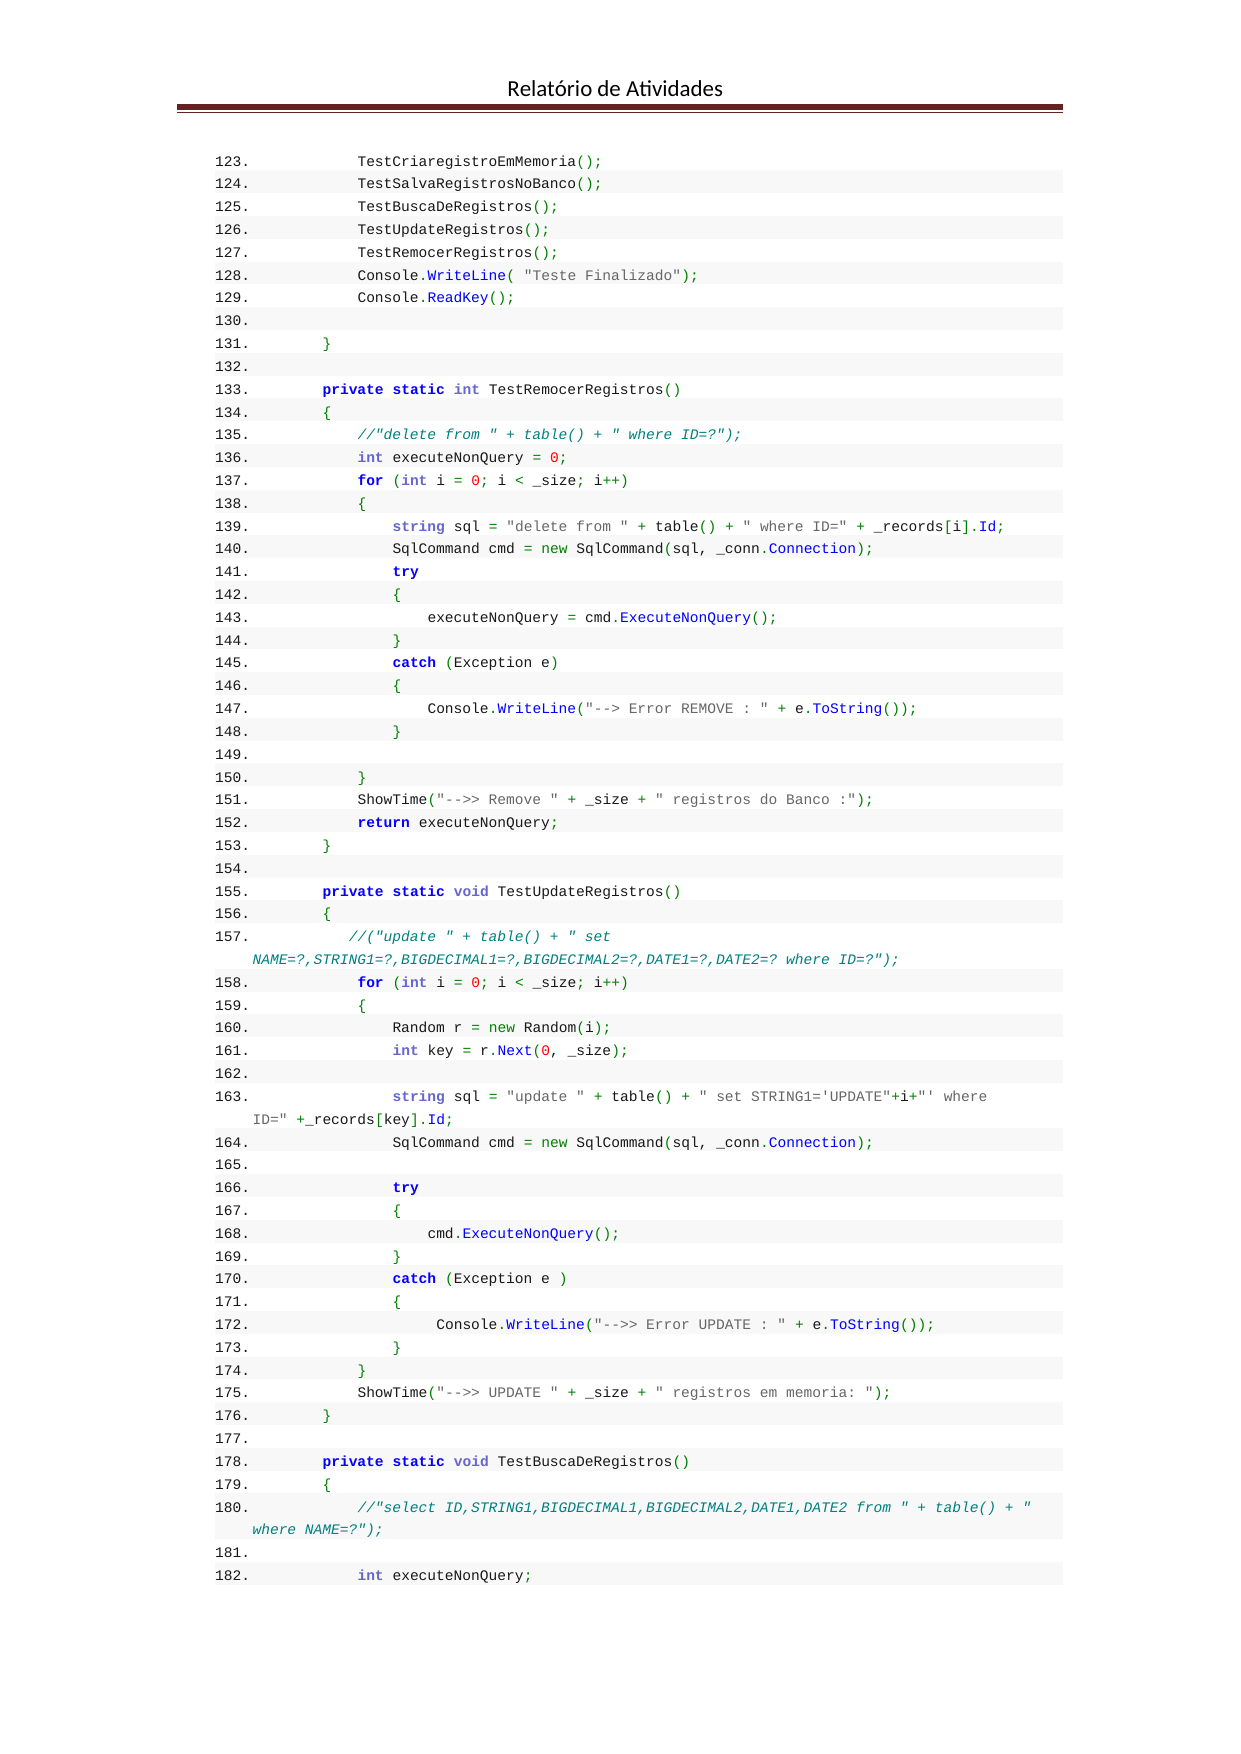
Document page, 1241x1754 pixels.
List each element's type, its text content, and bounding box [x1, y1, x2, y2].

list { [215, 900, 1063, 923]
list { [215, 1471, 1063, 1493]
list { [215, 1197, 1063, 1220]
list Console.WriteLine("-->> Error UPDATE : " + e.ToString()); [215, 1311, 1063, 1334]
list ShowTime("-->> Remove " + _size + " registros do Banco :"); [215, 786, 1063, 809]
list string sql = "update " + table() + " set STRING1='UPDATE"+i+"' where ID=" +_records[key].Id; [215, 1083, 1063, 1128]
list } [215, 1357, 1063, 1379]
list private static void TestUpdateRegistros() [215, 878, 1063, 900]
list Random r = new Random(i); [215, 1014, 1063, 1037]
list return executeNonQuery; [215, 809, 1063, 832]
list string sql = "delete from " + table() + " where ID=" + _records[i].Id; [215, 513, 1063, 535]
list int executeNonQuery; [215, 1562, 1063, 1585]
list { [215, 490, 1063, 513]
list private static void TestBuscaDeRegistros() [215, 1448, 1063, 1471]
list for (int i = 0; i < _size; i++) [215, 467, 1063, 490]
list } [215, 1243, 1063, 1265]
list TestSalvaRegistrosNoBanco(); [215, 170, 1063, 193]
list } [215, 832, 1063, 855]
list private static int TestRemocerRegistros() [215, 376, 1063, 398]
list } [215, 1402, 1063, 1425]
list executeNonQuery = cmd.ExecuteNonQuery(); [215, 604, 1063, 627]
list //("update " + table() + " set NAME=?,STRING1=?,BIGDECIMAL1=?,BIGDECIMAL2=?,DATE1=?,DATE2=? where ID=?"); [215, 923, 1063, 969]
list SqlCommand cmd = new SqlCommand(sql, _conn.Connection); [215, 1128, 1063, 1151]
list for (int i = 0; i < _size; i++) [215, 969, 1063, 992]
list { [215, 672, 1063, 695]
list TestUpdateRegistros(); [215, 216, 1063, 239]
list int executeNonQuery = 0; [215, 444, 1063, 467]
list TestBuscaDeRegistros(); [215, 193, 1063, 216]
list try [215, 558, 1063, 581]
list try [215, 1174, 1063, 1197]
list ShowTime("-->> UPDATE " + _size + " registros em memoria: "); [215, 1379, 1063, 1402]
list } [215, 330, 1063, 353]
list } [215, 718, 1063, 741]
list { [215, 1288, 1063, 1311]
list { [215, 581, 1063, 604]
list } [215, 627, 1063, 649]
list int key = r.Next(0, _size); [215, 1037, 1063, 1060]
list } [215, 763, 1063, 786]
list cmd.ExecuteNonQuery(); [215, 1220, 1063, 1243]
list //"delete from " + table() + " where ID=?"); [215, 421, 1063, 444]
list TestRemocerRegistros(); [215, 239, 1063, 262]
list } [215, 1334, 1063, 1357]
list catch (Exception e ) [215, 1265, 1063, 1288]
list Console.ReadKey(); [215, 284, 1063, 307]
list { [215, 992, 1063, 1014]
list TestCriaregistroEmMemoria(); [215, 148, 1063, 170]
list catch (Exception e) [215, 649, 1063, 672]
list Console.WriteLine("--> Error REMOVE : " + e.ToString()); [215, 695, 1063, 718]
list Console.WriteLine( "Teste Finalizado"); [215, 262, 1063, 284]
list { [215, 398, 1063, 421]
list //"select ID,STRING1,BIGDECIMAL1,BIGDECIMAL2,DATE1,DATE2 from " + table() + " where NAME=?"); [215, 1493, 1063, 1539]
list SqlCommand cmd = new SqlCommand(sql, _conn.Connection); [215, 535, 1063, 558]
